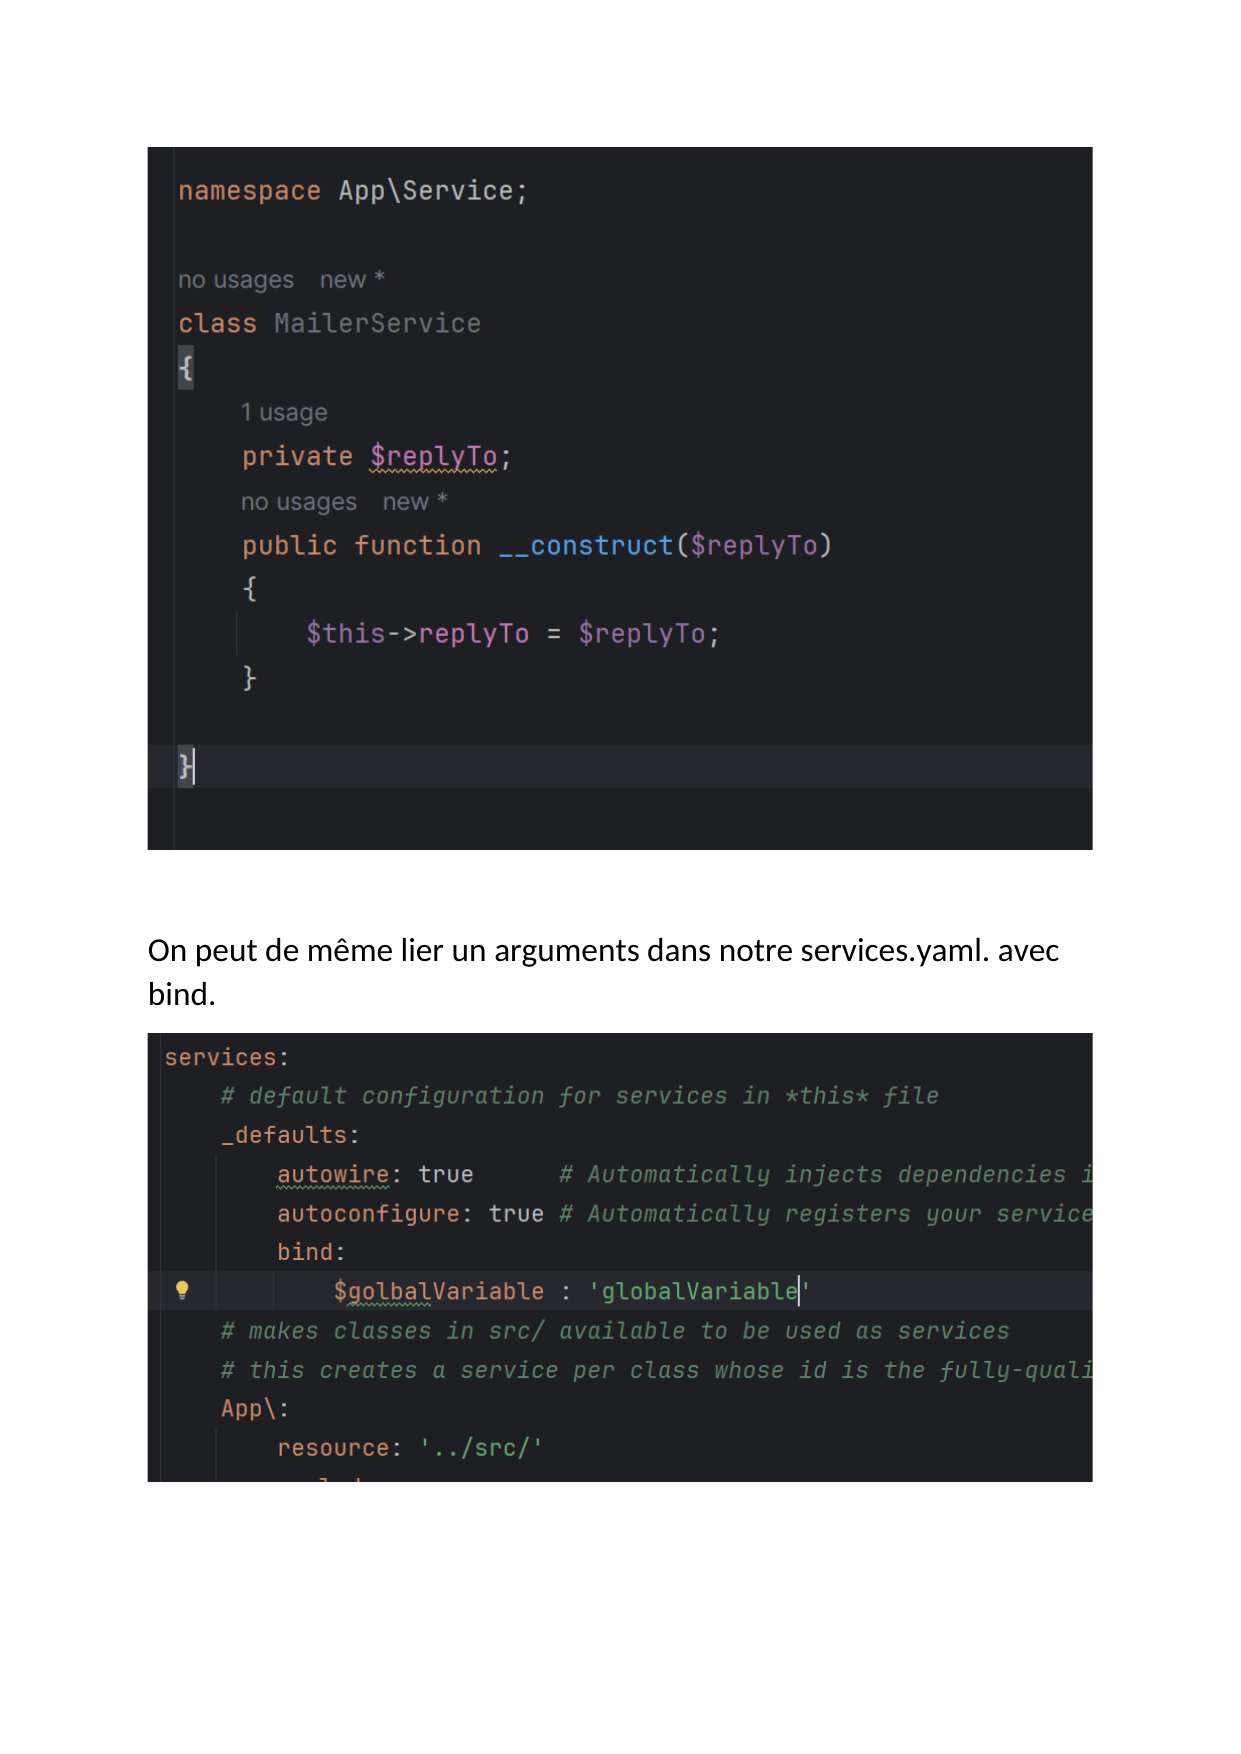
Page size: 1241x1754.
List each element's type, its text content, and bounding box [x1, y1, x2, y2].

picture [147, 1033, 1093, 1482]
picture [147, 147, 1093, 850]
text On peut de même lier un arguments dans notre services.yaml. avec bind. [148, 929, 1093, 1013]
